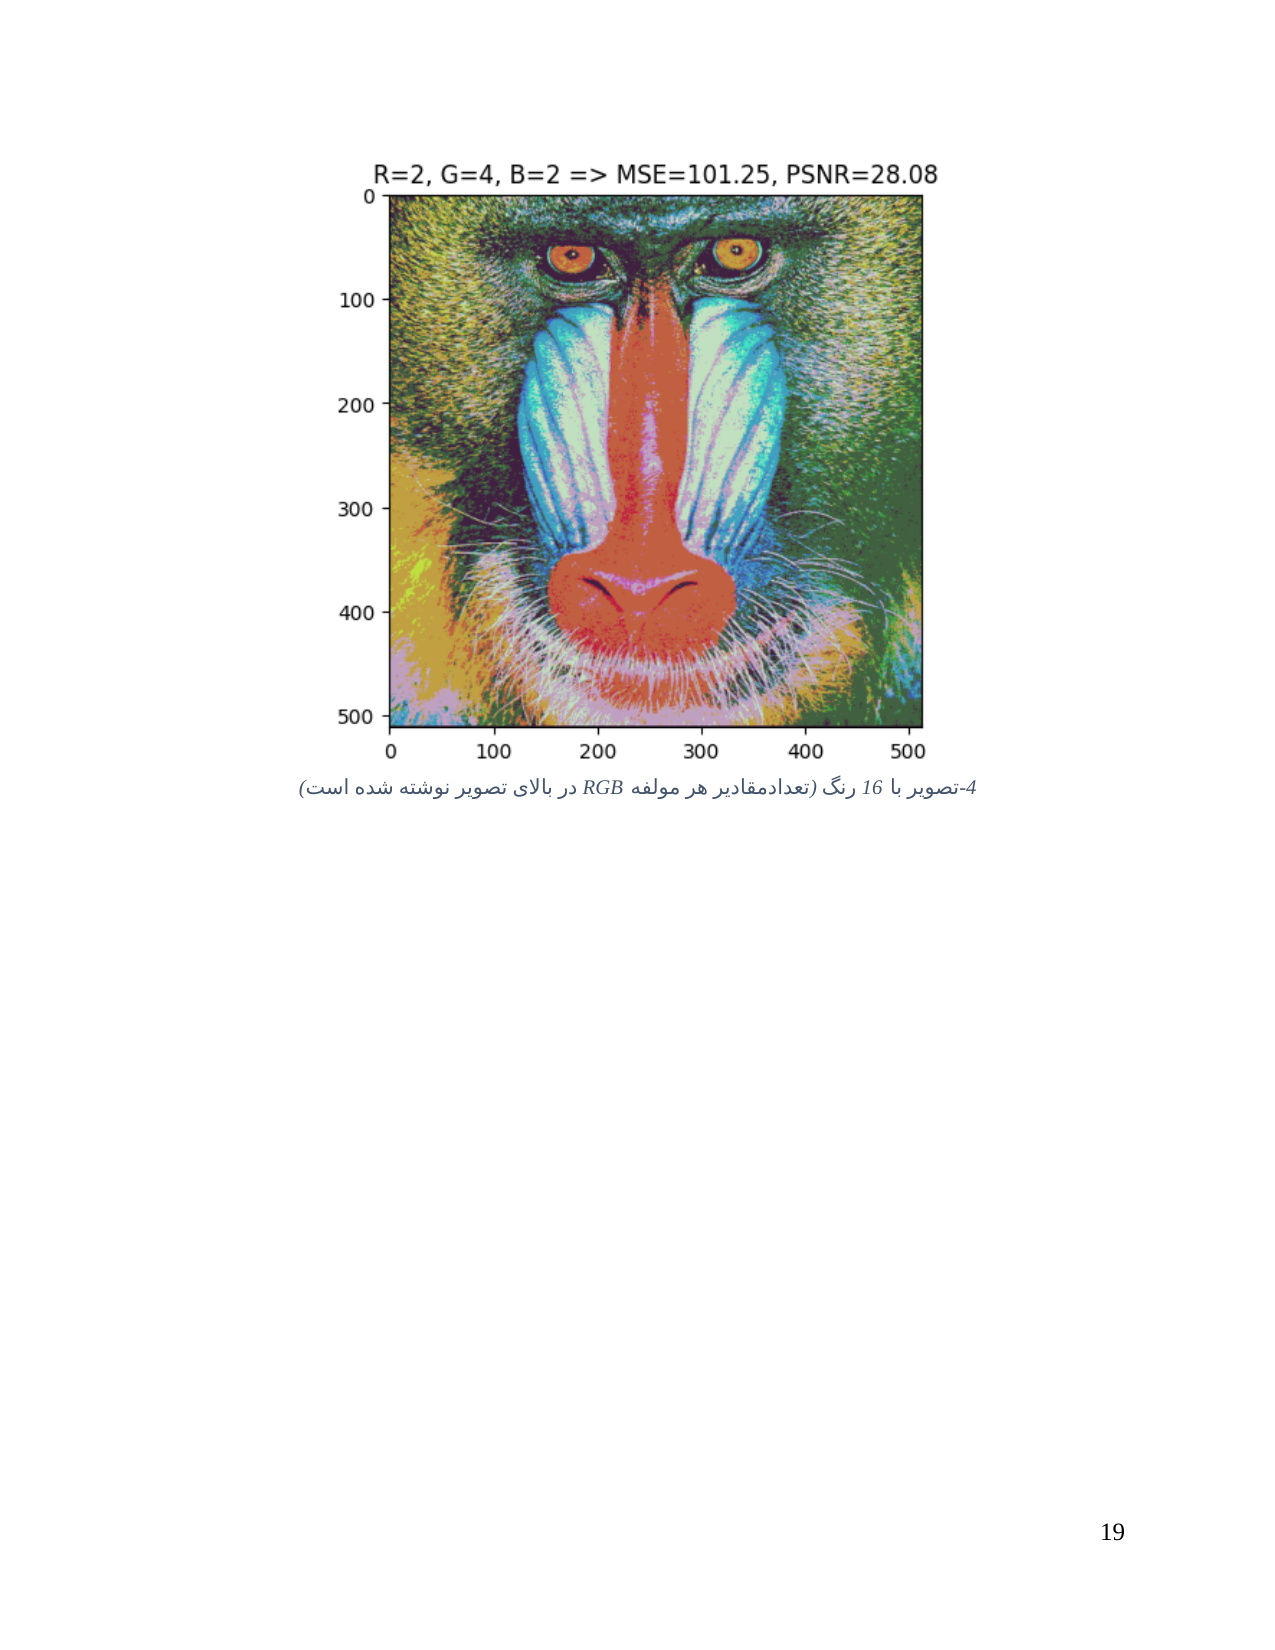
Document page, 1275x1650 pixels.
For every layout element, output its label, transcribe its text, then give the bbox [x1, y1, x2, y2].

picture [323, 150, 952, 776]
text 4-تصویر با 16 رنگ (تعدادمقادیر هر مولفه RGB در بالای تصویر نوشته شده است) [150, 775, 1125, 799]
